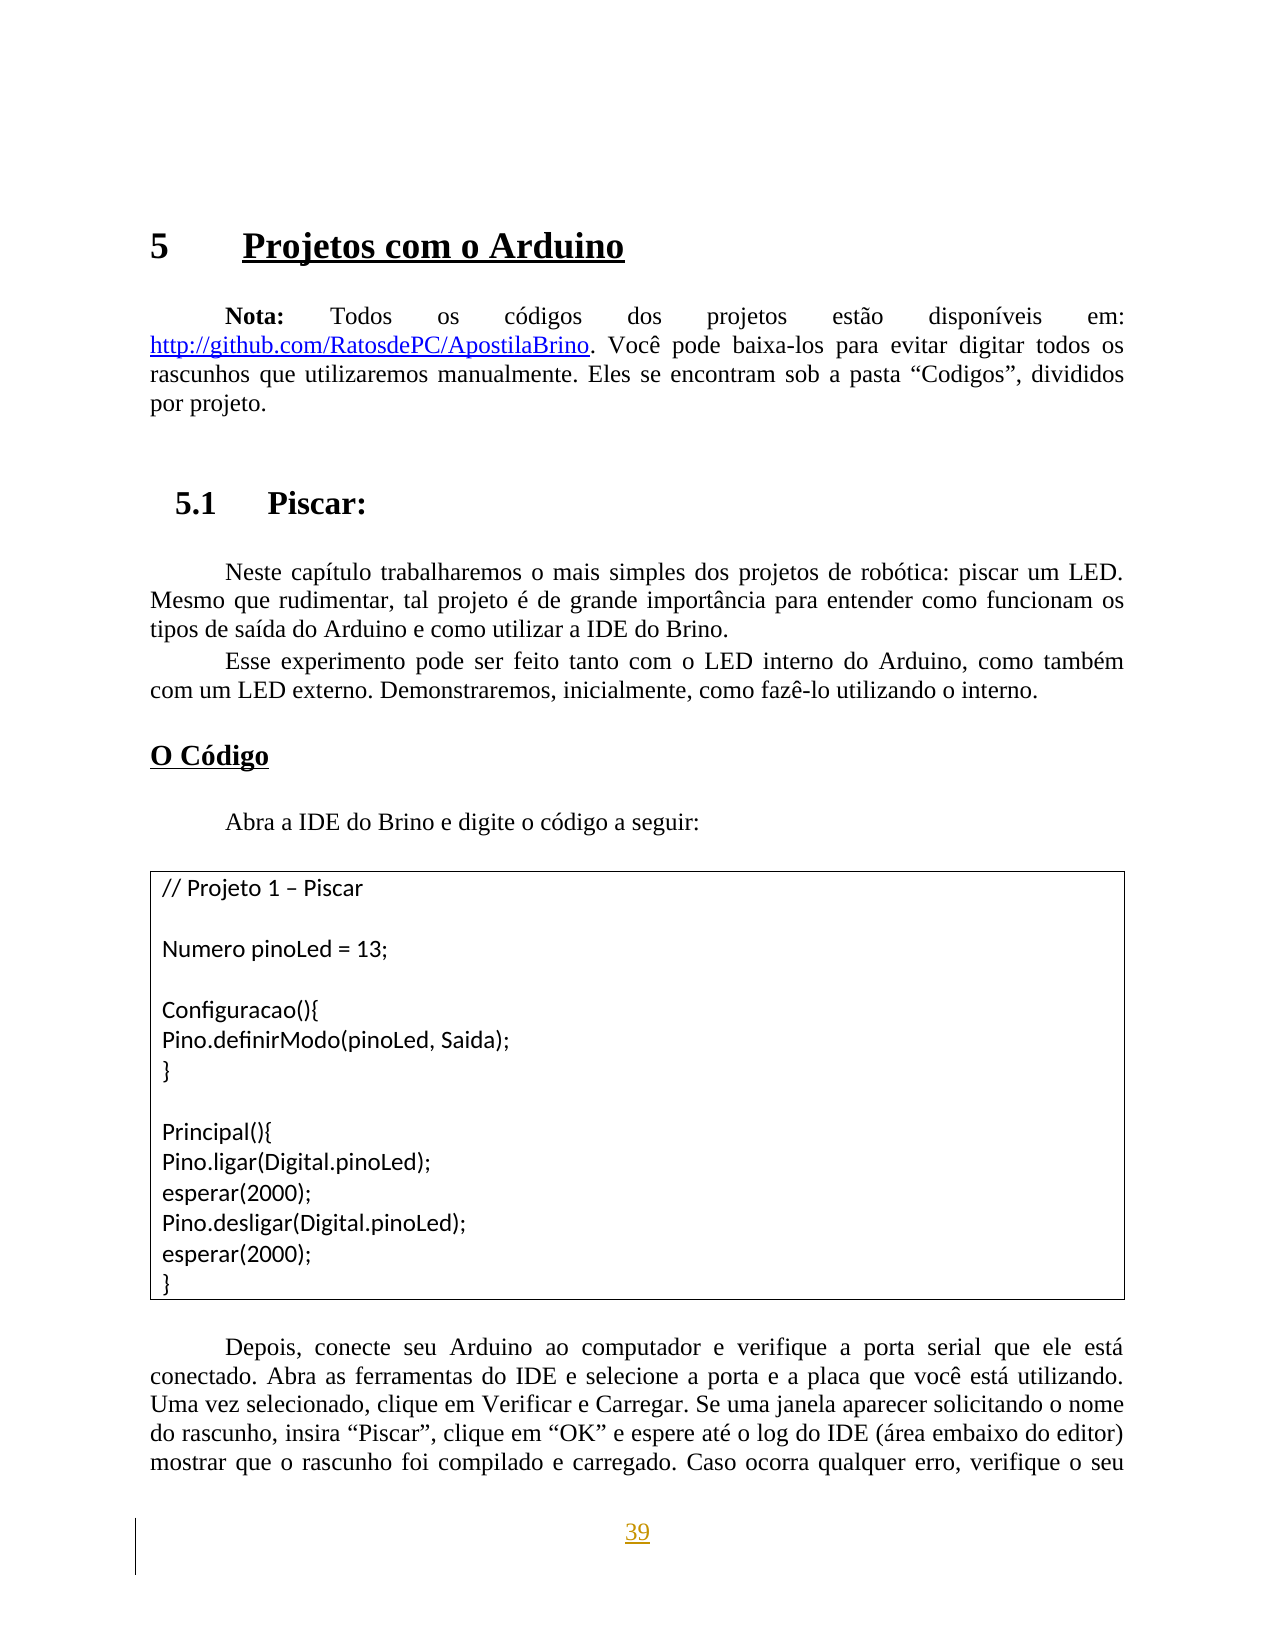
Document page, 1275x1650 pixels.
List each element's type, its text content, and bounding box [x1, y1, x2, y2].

table_header // Projeto 1 – Piscar Numero pinoLed = 13; Configuracao(){ Pino.definirModo(pinoLed, Saida); } Principal(){ Pino.ligar(Digital.pinoLed); esperar(2000); Pino.desligar(Digital.pinoLed); esperar(2000); } [151, 872, 1124, 1299]
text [150, 1332, 1125, 1476]
text Neste capítulo trabalharemos o mais simples dos projetos de robótica: piscar um LED. Mesmo que rudimentar, tal projeto é de grande importância para entender como funcionam os tipos de saída do Arduino e como utilizar a IDE do Brino. [150, 557, 1125, 643]
list Piscar: [175, 483, 1125, 522]
text Esse experimento pode ser feito tanto com o LED interno do Arduino, como também com um LED externo. Demonstraremos, inicialmente, como fazê-lo utilizando o interno. [150, 646, 1125, 703]
text Abra a IDE do Brino e digite o código a seguir: [150, 807, 1125, 836]
list Projetos com o Arduino [150, 223, 1125, 266]
text O Código [150, 738, 1125, 772]
text Nota: Todos os códigos dos projetos estão disponíveis em: http://github.com/RatosdePC/ApostilaBrino. Você pode baixa-los para evitar digitar todos os rascunhos que utilizaremos manualmente. Eles se encontram sob a pasta “Codigos”, divididos por projeto. [150, 301, 1125, 416]
